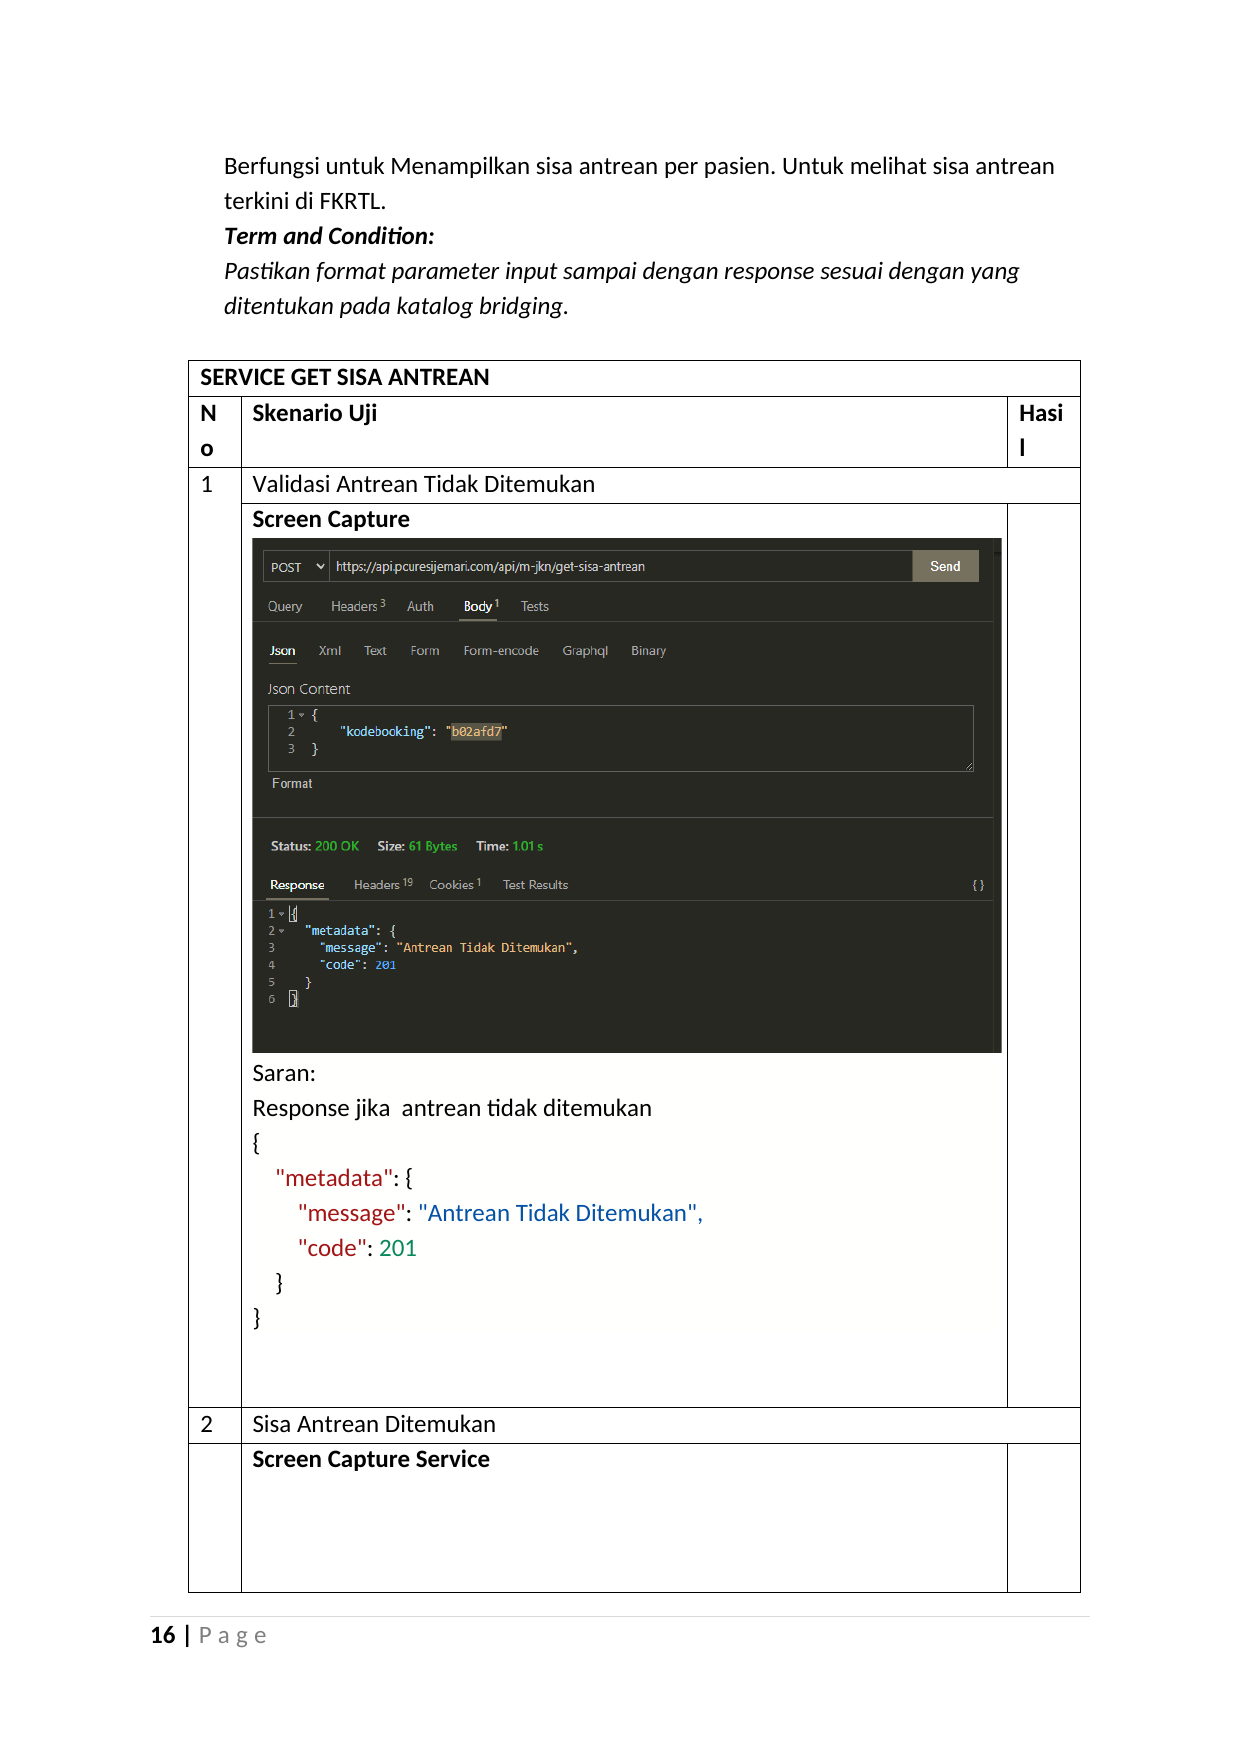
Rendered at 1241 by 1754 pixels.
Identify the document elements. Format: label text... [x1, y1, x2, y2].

table_cell No [189, 397, 241, 467]
table_cell [1008, 504, 1080, 1407]
table_cell Validasi Antrean Tidak Ditemukan [242, 468, 1080, 502]
list Pastikan format parameter input sampai dengan response sesuai dengan yang ditentukan pada katalog bridging. [224, 255, 1090, 321]
table_cell Sisa Antrean Ditemukan [242, 1408, 1080, 1442]
table_header SERVICE GET SISA ANTREAN [189, 361, 1080, 396]
list Term and Condition: [224, 220, 1090, 251]
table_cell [242, 1444, 1007, 1592]
table_cell Hasil [1008, 397, 1080, 467]
table_cell [1008, 1444, 1080, 1592]
table_cell 2 [189, 1408, 241, 1442]
table_cell 1 [189, 468, 241, 1407]
table_cell [189, 1444, 241, 1592]
list Berfungsi untuk Menampilkan sisa antrean per pasien. Untuk melihat sisa antrean terkini di FKRTL. [224, 150, 1090, 216]
picture [252, 538, 1002, 1053]
table_cell Skenario Uji [242, 397, 1007, 467]
table_cell Screen Capture Saran: Response jika antrean tidak ditemukan { "metadata": { "message": "Antrean Tidak Ditemukan", "code": 201 } } [242, 504, 1007, 1407]
